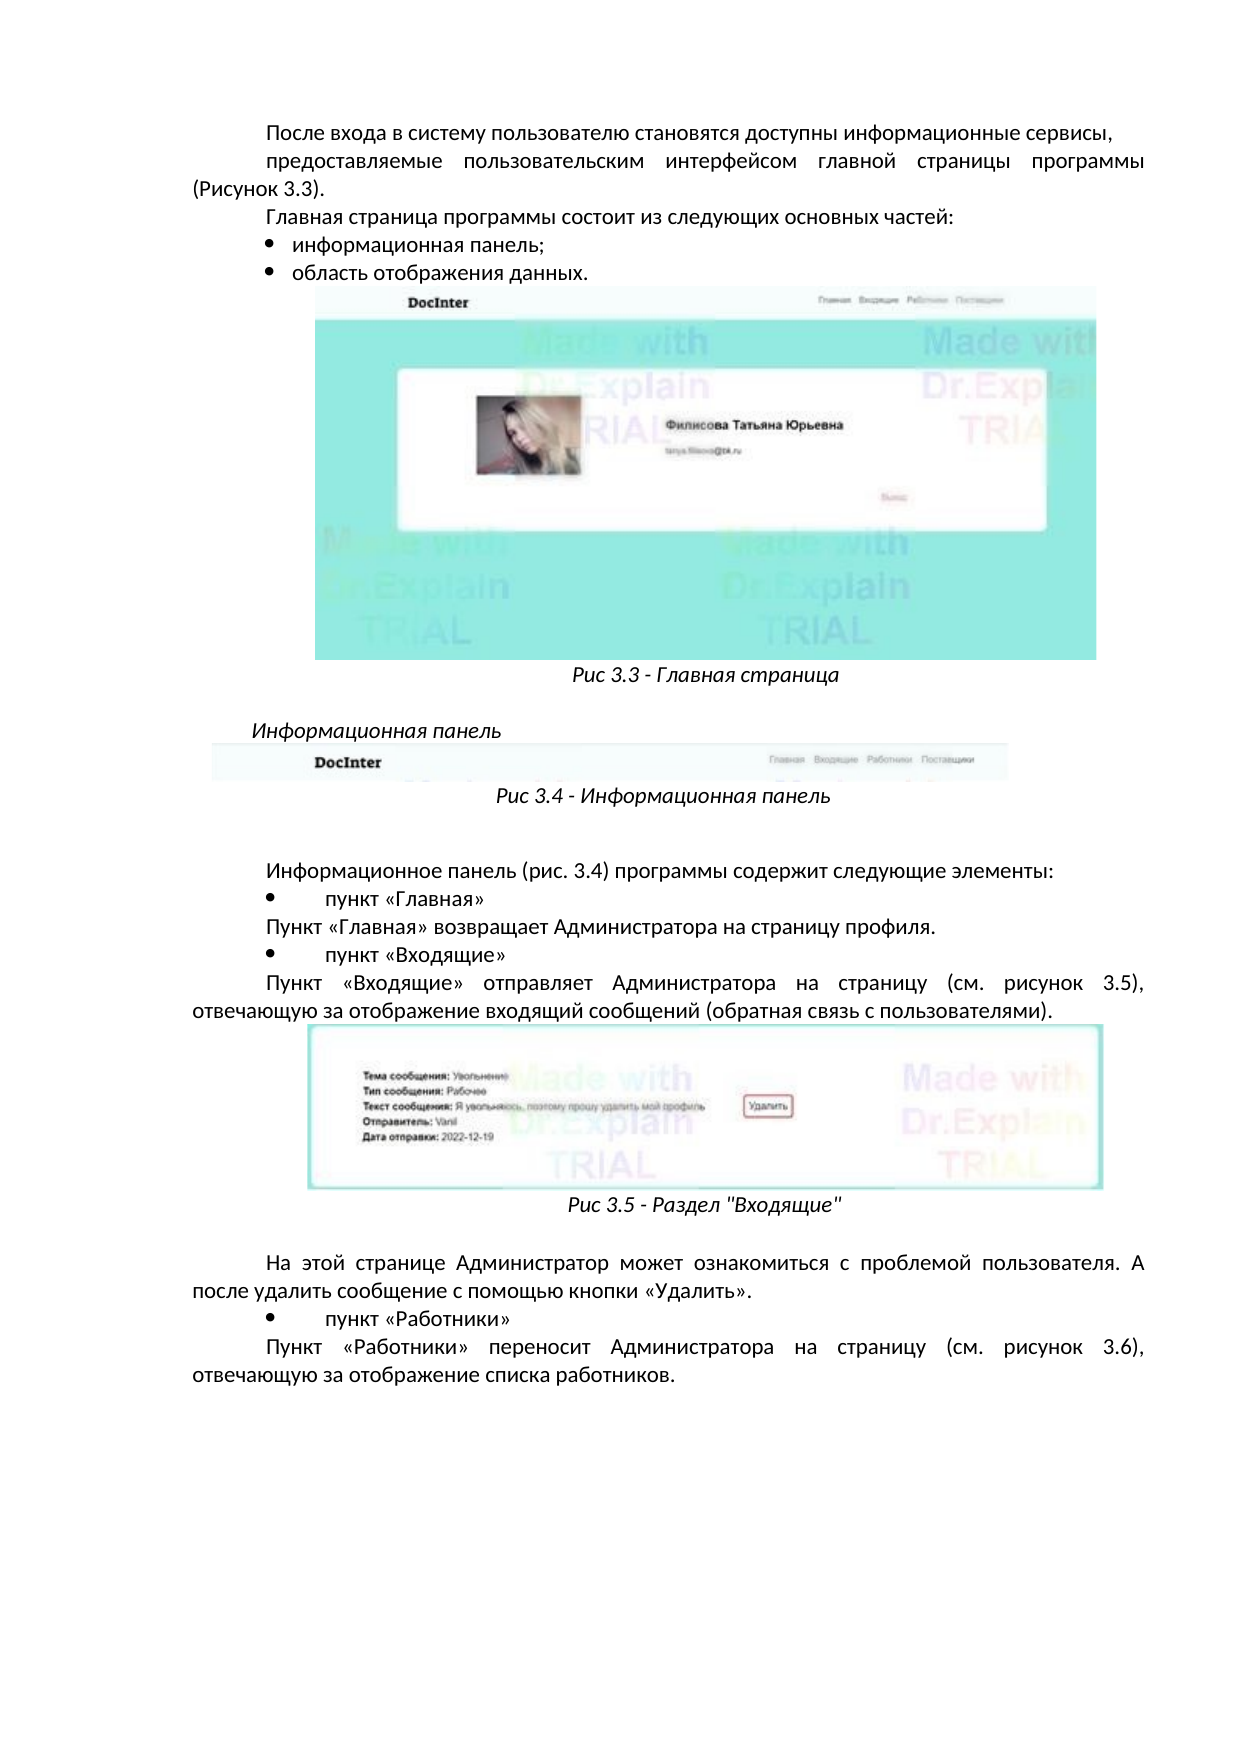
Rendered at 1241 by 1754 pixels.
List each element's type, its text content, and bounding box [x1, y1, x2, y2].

text Пункт «Главная» возвращает Администратора на страницу профиля. [192, 912, 1146, 940]
text Информационное панель (рис. 3.4) программы содержит следующие элементы: [192, 856, 1146, 884]
picture [315, 286, 1097, 660]
list область отображения данных. [265, 258, 1140, 286]
text После входа в систему пользователю становятся доступны информационные сервисы, [192, 118, 1146, 146]
list информационная панель; [265, 230, 1140, 258]
list пункт «Главная» [192, 884, 1146, 912]
text Рис 3.5 - Раздел "Входящие" [192, 1190, 1146, 1218]
text предоставляемые пользовательским интерфейсом главной страницы программы (Рисунок 3.3). [192, 146, 1146, 202]
text Информационная панель [177, 716, 1152, 744]
picture [307, 1024, 1105, 1191]
list пункт «Работники» [236, 1304, 1146, 1332]
text Главная страница программы состоит из следующих основных частей: [192, 202, 1146, 230]
text Пункт «Входящие» отправляет Администратора на страницу (см. рисунок 3.5), отвечающую за отображение входящий сообщений (обратная связь с пользователями). [192, 968, 1146, 1024]
text Пункт «Работники» переносит Администратора на страницу (см. рисунок 3.6), отвечающую за отображение списка работников. [192, 1332, 1146, 1388]
text Рис 3.3 - Главная страница [192, 660, 1146, 688]
picture [211, 743, 1009, 782]
text Рис 3.4 - Информационная панель [177, 781, 1152, 809]
text На этой странице Администратор может ознакомиться с проблемой пользователя. А после удалить сообщение с помощью кнопки «Удалить». [192, 1248, 1146, 1304]
list пункт «Входящие» [192, 940, 1146, 968]
